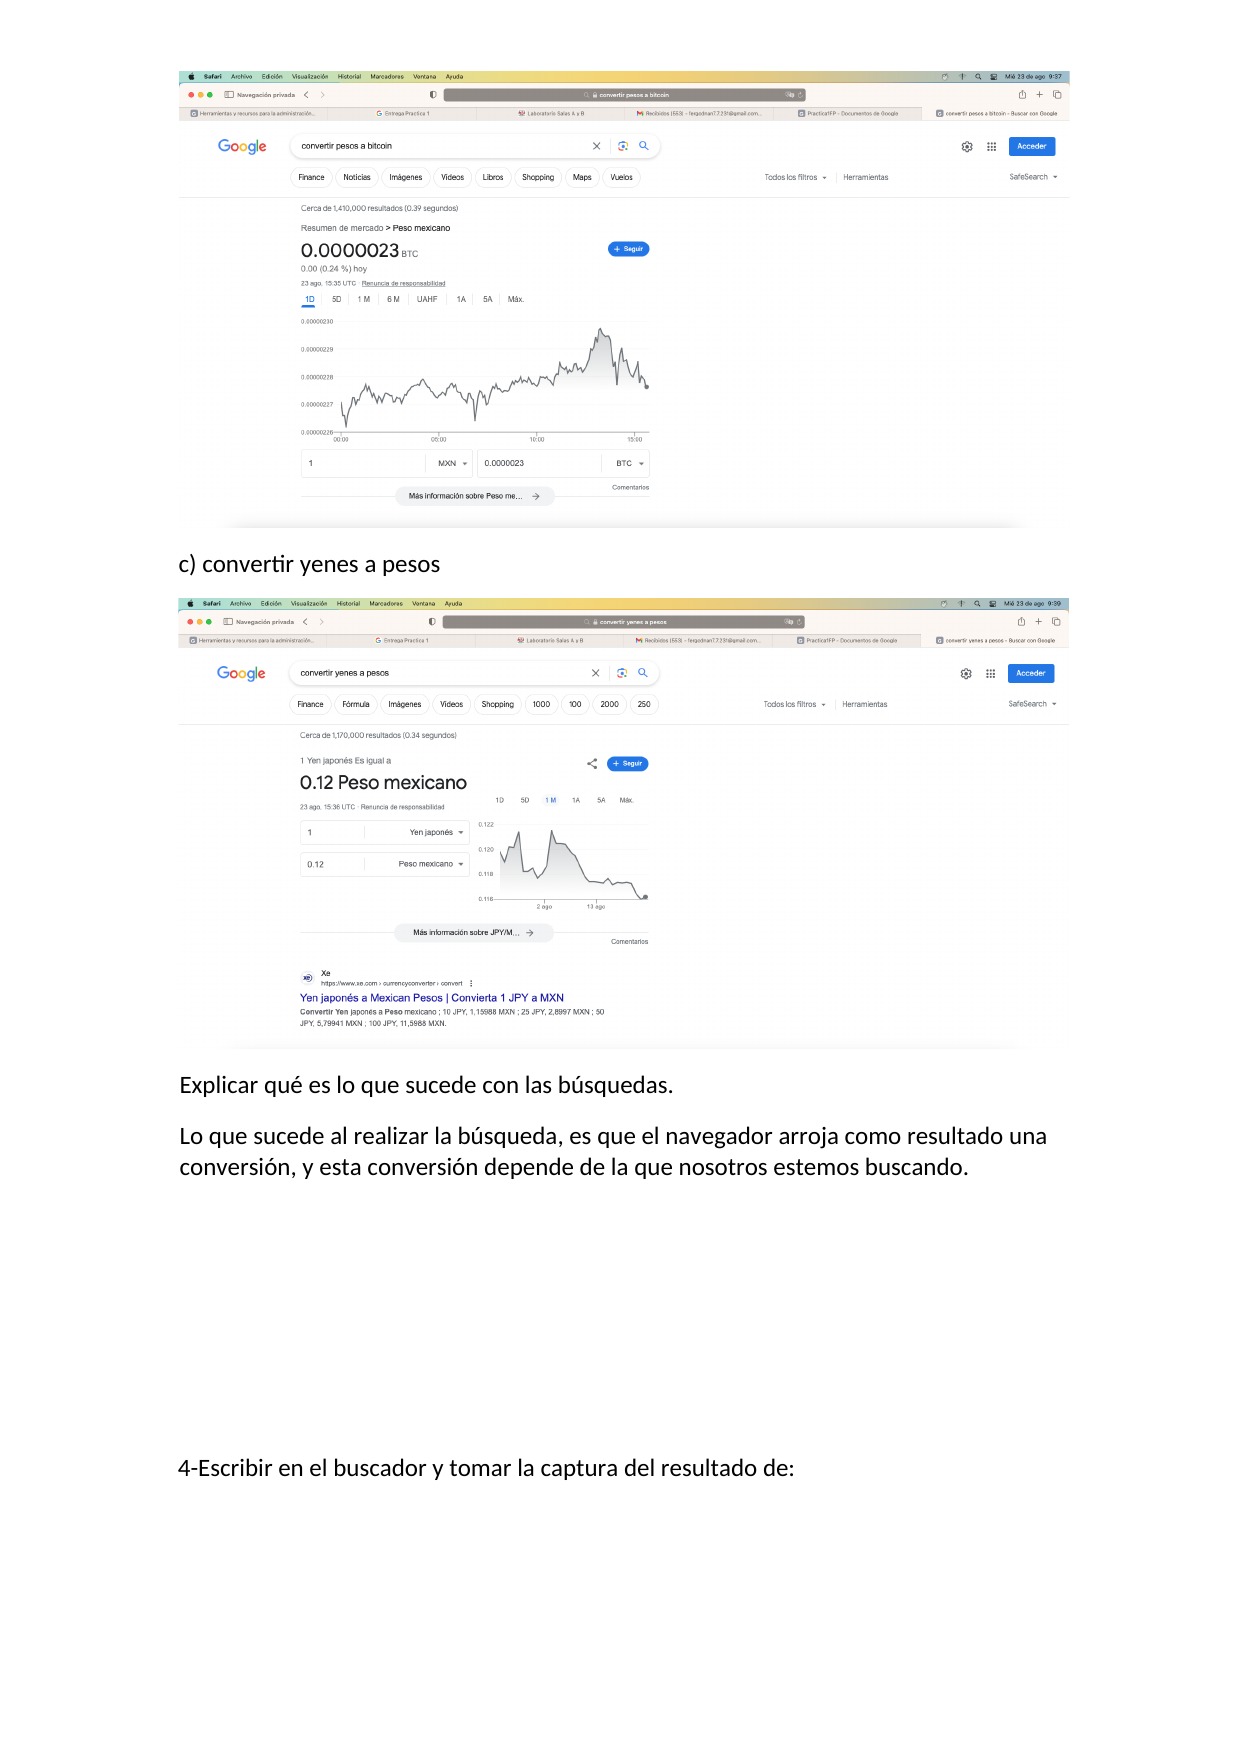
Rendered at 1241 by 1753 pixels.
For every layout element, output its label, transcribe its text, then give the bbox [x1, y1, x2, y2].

text 4-Escribir en el buscador y tomar la captura del resultado de: [178, 1452, 1068, 1483]
picture [179, 71, 1070, 528]
picture [178, 598, 1069, 1049]
text Lo que sucede al realizar la búsqueda, es que el navegador arroja como resultado una conversión, y esta conversión depende de la que nosotros estemos buscando. [179, 1120, 1068, 1181]
text Explicar qué es lo que sucede con las búsquedas. [179, 1069, 1068, 1100]
text c) convertir yenes a pesos [178, 548, 1068, 578]
